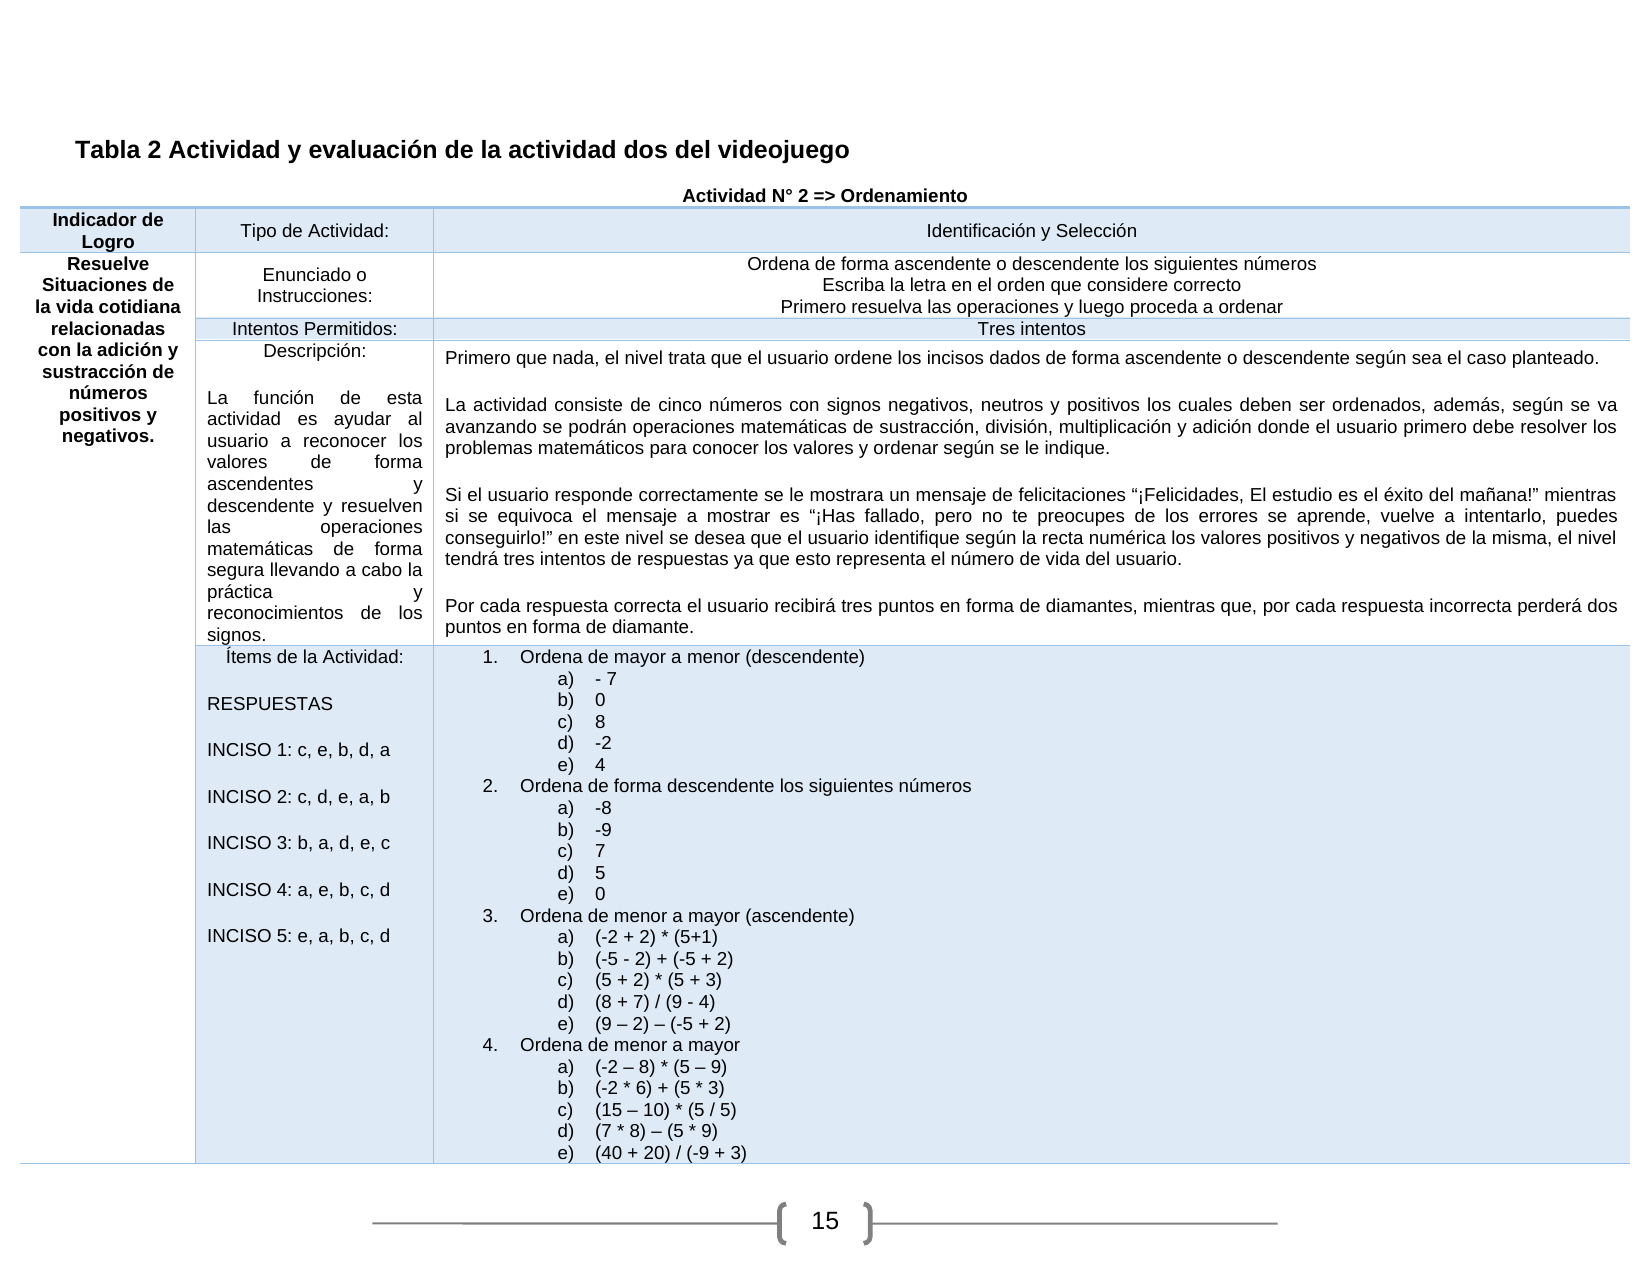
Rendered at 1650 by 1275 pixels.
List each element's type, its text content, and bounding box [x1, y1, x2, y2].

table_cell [196, 646, 433, 1163]
table_cell Intentos Permitidos: [196, 319, 433, 339]
table_cell Primero que nada, el nivel trata que el usuario ordene los incisos dados de forma ascendente o descendente según sea el caso planteado. La actividad consiste de cinco números con signos negativos, neutros y positivos los cuales deben ser ordenados, además, según se va avanzando se podrán operaciones matemáticas de sustracción, división, multiplicación y adición donde el usuario primero debe resolver los problemas matemáticos para conocer los valores y ordenar según se le indique. Si el usuario responde correctamente se le mostrara un mensaje de felicitaciones “¡Felicidades, El estudio es el éxito del mañana!” mientras si se equivoca el mensaje a mostrar es “¡Has fallado, pero no te preocupes de los errores se aprende, vuelve a intentarlo, puedes conseguirlo!” en este nivel se desea que el usuario identifique según la recta numérica los valores positivos y negativos de la misma, el nivel tendrá tres intentos de respuestas ya que esto representa el número de vida del usuario. Por cada respuesta correcta el usuario recibirá tres puntos en forma de diamantes, mientras que, por cada respuesta incorrecta perderá dos puntos en forma de diamante. [434, 341, 1630, 645]
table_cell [434, 646, 1630, 1163]
table_cell Identificación y Selección [434, 209, 1630, 252]
text Tabla 2 Actividad y evaluación de la actividad dos del videojuego [75, 135, 1575, 163]
table_cell Resuelve Situaciones de la vida cotidiana relacionadas con la adición y sustracción de números positivos y negativos. [20, 253, 195, 1163]
table_cell Indicador de Logro [20, 209, 195, 252]
table_cell Tres intentos [434, 319, 1630, 339]
table_cell Descripción: La función de esta actividad es ayudar al usuario a reconocer los valores de forma ascendentes y descendente y resuelven las operaciones matemáticas de forma segura llevando a cabo la práctica y reconocimientos de los signos. [196, 341, 433, 645]
table_cell Ordena de forma ascendente o descendente los siguientes números Escriba la letra en el orden que considere correcto Primero resuelva las operaciones y luego proceda a ordenar [434, 253, 1630, 317]
table_cell Tipo de Actividad: [196, 209, 433, 252]
table_header Actividad N° 2 => Ordenamiento [20, 184, 1630, 206]
table_cell Enunciado o Instrucciones: [196, 253, 433, 317]
